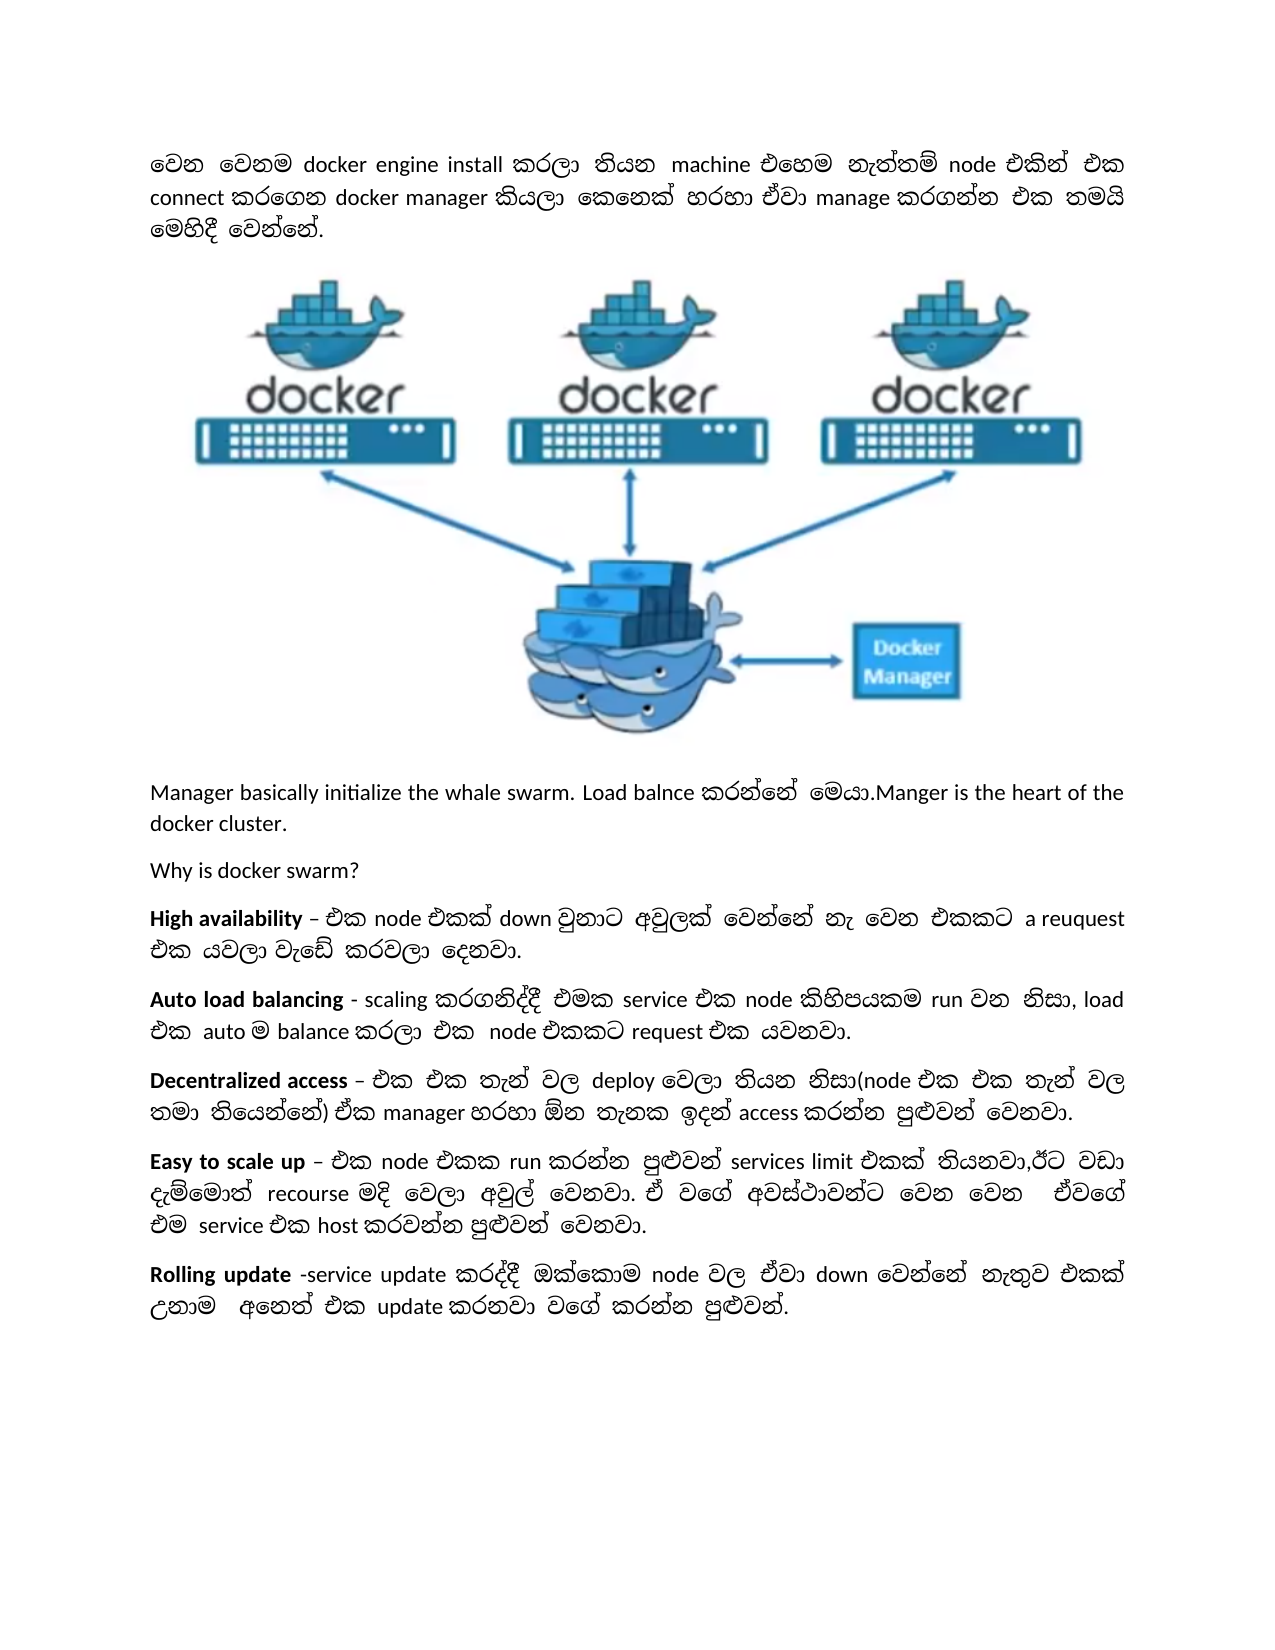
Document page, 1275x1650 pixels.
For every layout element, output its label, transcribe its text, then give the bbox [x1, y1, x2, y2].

text Decentralized access – එක එක තැන් වල deploy වෙලා තියන නිසා(node එක එක තැන් වල තමා තියෙන්නේ) ඒක manager හරහා ඕන තැනක ඉදන් access කරන්න පුළුවන් වෙනවා. [150, 1065, 1125, 1127]
text Easy to scale up – එක node එකක run කරන්න පුළුවන් services limit එකක් තියනවා,ඊට වඩා දැම්මොත් recourse මදි වෙලා අවුල් වෙනවා. ඒ වගේ අවස්ථාවන්ට වෙන වෙන ඒවගේ එම service එක host කරවන්න පුළුවන් වෙනවා. [150, 1146, 1125, 1241]
text Why is docker swarm? [150, 856, 1125, 884]
text High availability – එක node එකක් down වුනාට අවුලක් වෙන්නේ නැ වෙන එකකට a reuquest එක යවලා වැඩේ කරවලා දෙනවා. [150, 903, 1125, 965]
picture [137, 267, 1112, 757]
text Rolling update -service update කරද්දී ඔක්කොම node වල ඒවා down වෙන්නේ නැතුව එකක් උනාම අනෙත් එක update කරනවා වගේ කරන්න පුළුවන්. [150, 1259, 1125, 1322]
text වෙන වෙනම docker engine install කරලා තියන machine එහෙම නැත්තම් node එකින් එක connect කරගෙන docker manager කියලා කෙනෙක් හරහා ඒවා manage කරගන්න එක තමයි මෙහිදී වෙන්නේ. [150, 150, 1125, 244]
text Auto load balancing - scaling කරගනිද්දී එමක service එක node කිහිපයකම run වන නිසා, load එක auto ම balance කරලා එක node එකකට request එක යවනවා. [150, 984, 1125, 1046]
